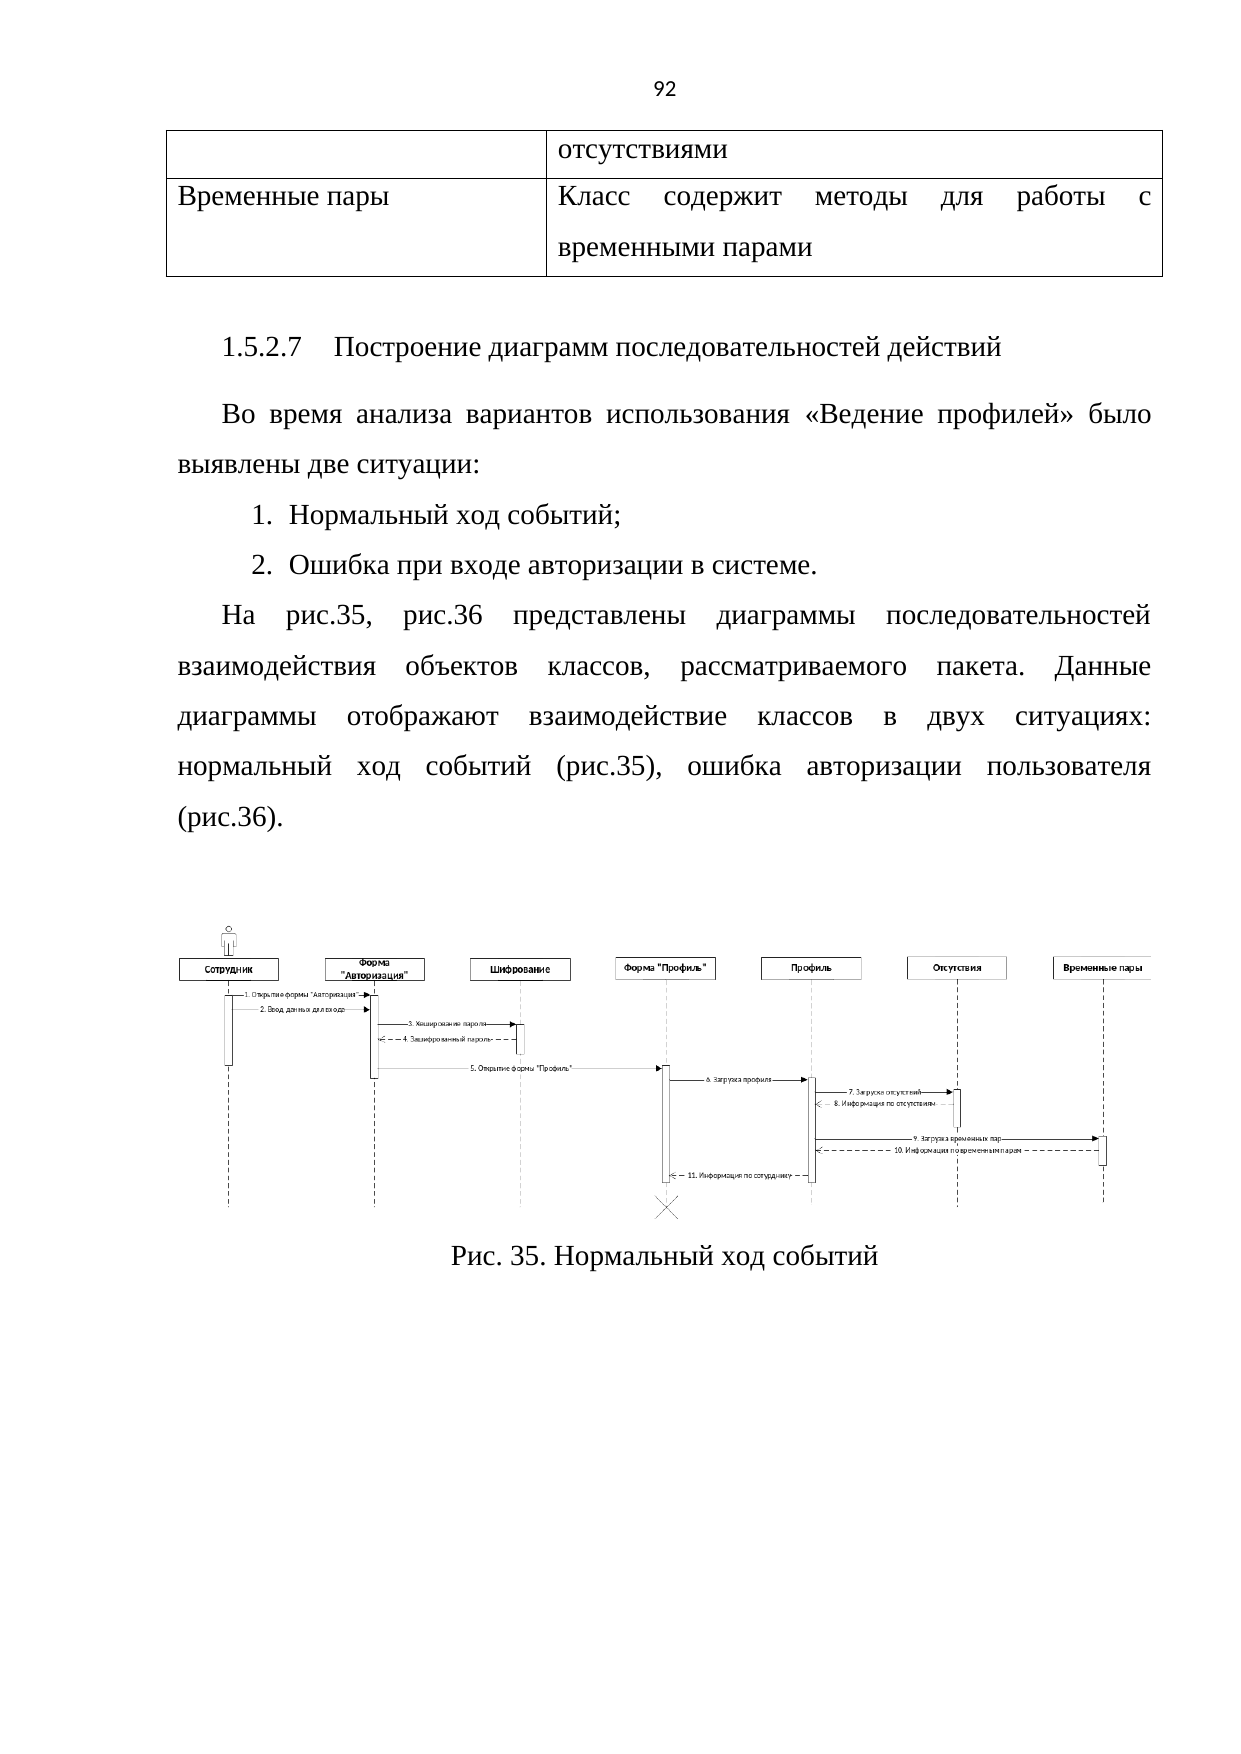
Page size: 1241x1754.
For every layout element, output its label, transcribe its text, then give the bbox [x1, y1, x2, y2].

text Рис. 35. Нормальный ход событий [177, 924, 1152, 1272]
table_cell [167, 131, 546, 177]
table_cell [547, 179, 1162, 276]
text На рис.35, рис.36 представлены диаграммы последовательностей взаимодействия объектов классов, рассматриваемого пакета. Данные диаграммы отображают взаимодействие классов в двух ситуациях: нормальный ход событий (рис.35), ошибка авторизации пользователя (рис.36). [177, 597, 1152, 832]
text Во время анализа вариантов использования «Ведение профилей» было выявлены две ситуации: [177, 396, 1152, 480]
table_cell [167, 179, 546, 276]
subtitle Построение диаграмм последовательностей действий [221, 329, 1152, 363]
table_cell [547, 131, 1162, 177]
list Ошибка при входе авторизации в системе. [251, 547, 1152, 581]
list Нормальный ход событий; [251, 497, 1152, 530]
